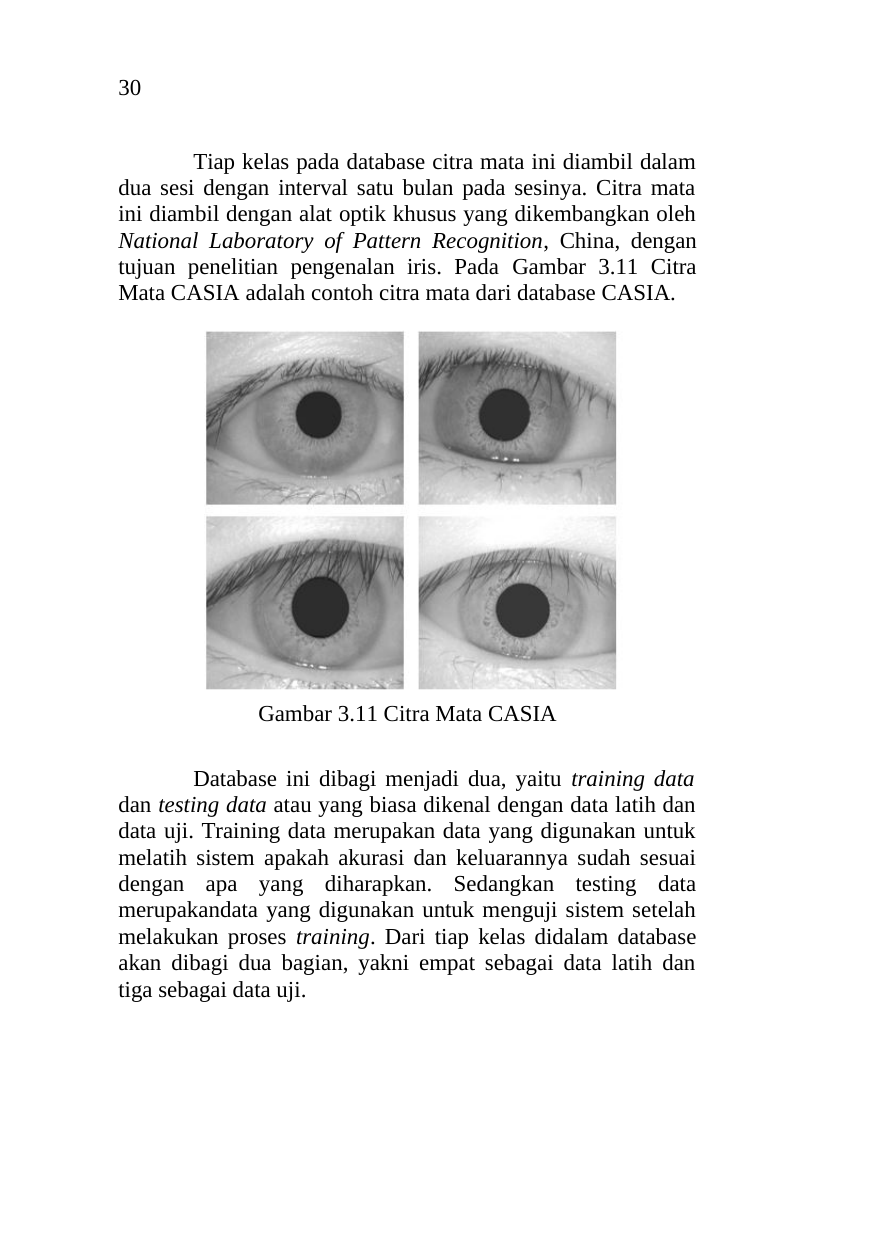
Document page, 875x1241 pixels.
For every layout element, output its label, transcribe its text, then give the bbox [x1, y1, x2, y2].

text Database ini dibagi menjadi dua, yaitu training data dan testing data atau yang biasa dikenal dengan data latih dan data uji. Training data merupakan data yang digunakan untuk melatih sistem apakah akurasi dan keluarannya sudah sesuai dengan apa yang diharapkan. Sedangkan testing data merupakandata yang digunakan untuk menguji sistem setelah melakukan proses training. Dari tiap kelas didalam database akan dibagi dua bagian, yakni empat sebagai data latih dan tiga sebagai data uji. [118, 765, 697, 1002]
picture [170, 305, 645, 700]
